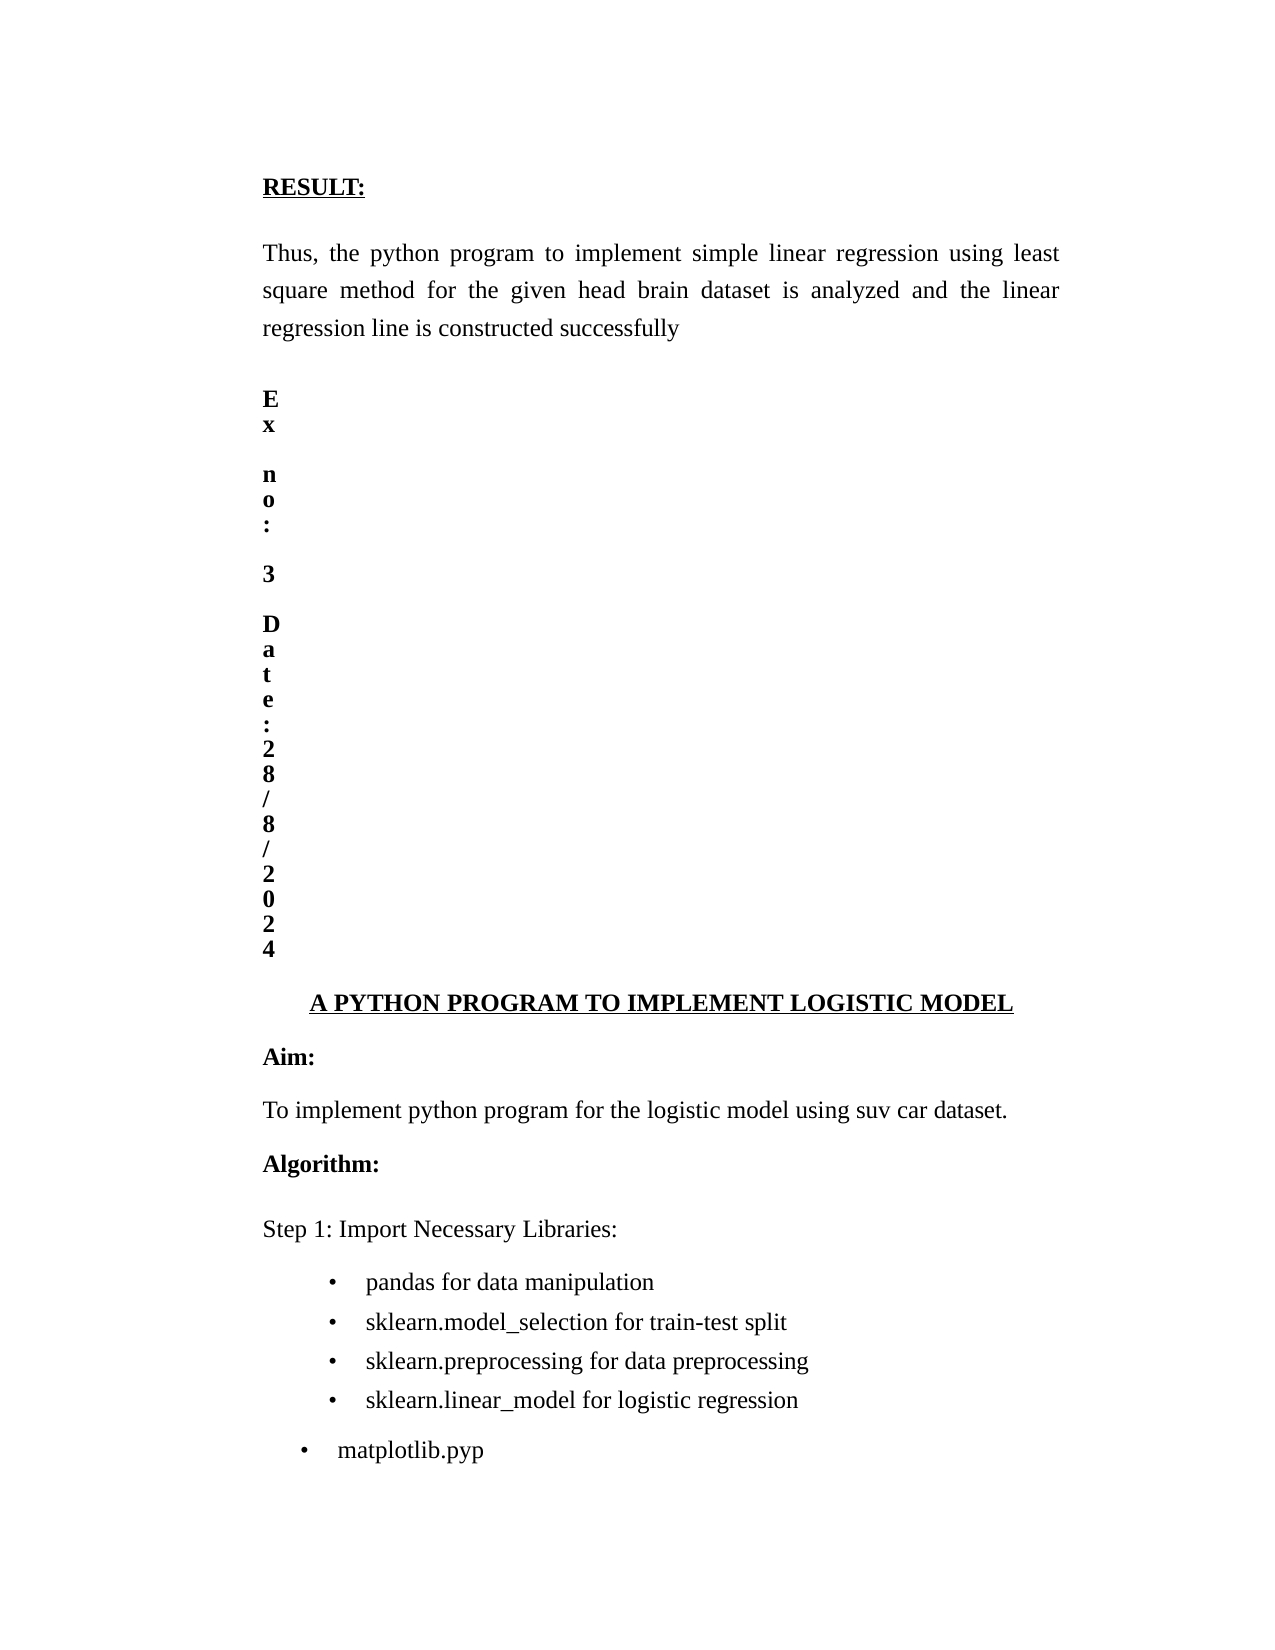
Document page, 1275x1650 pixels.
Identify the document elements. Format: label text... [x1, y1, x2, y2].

text Aim: [262, 1045, 1125, 1070]
text RESULT: [262, 175, 1125, 200]
text To implement python program for the logistic model using suv car dataset. [262, 1099, 1125, 1124]
list sklearn.linear_model for logistic regression [328, 1389, 1125, 1414]
text Thus, the python program to implement simple linear regression using least square method for the given head brain dataset is analyzed and the linear regression line is constructed successfully [262, 231, 1060, 344]
list sklearn.preprocessing for data preprocessing [328, 1349, 1125, 1374]
list pandas for data manipulation [328, 1271, 1125, 1296]
text Algorithm: [262, 1153, 1125, 1178]
list sklearn.model_selection for train-test split [328, 1310, 1125, 1335]
text A PYTHON PROGRAM TO IMPLEMENT LOGISTIC MODEL [233, 991, 1090, 1016]
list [262, 1428, 491, 1466]
text Step 1: Import Necessary Libraries: [262, 1217, 1125, 1242]
